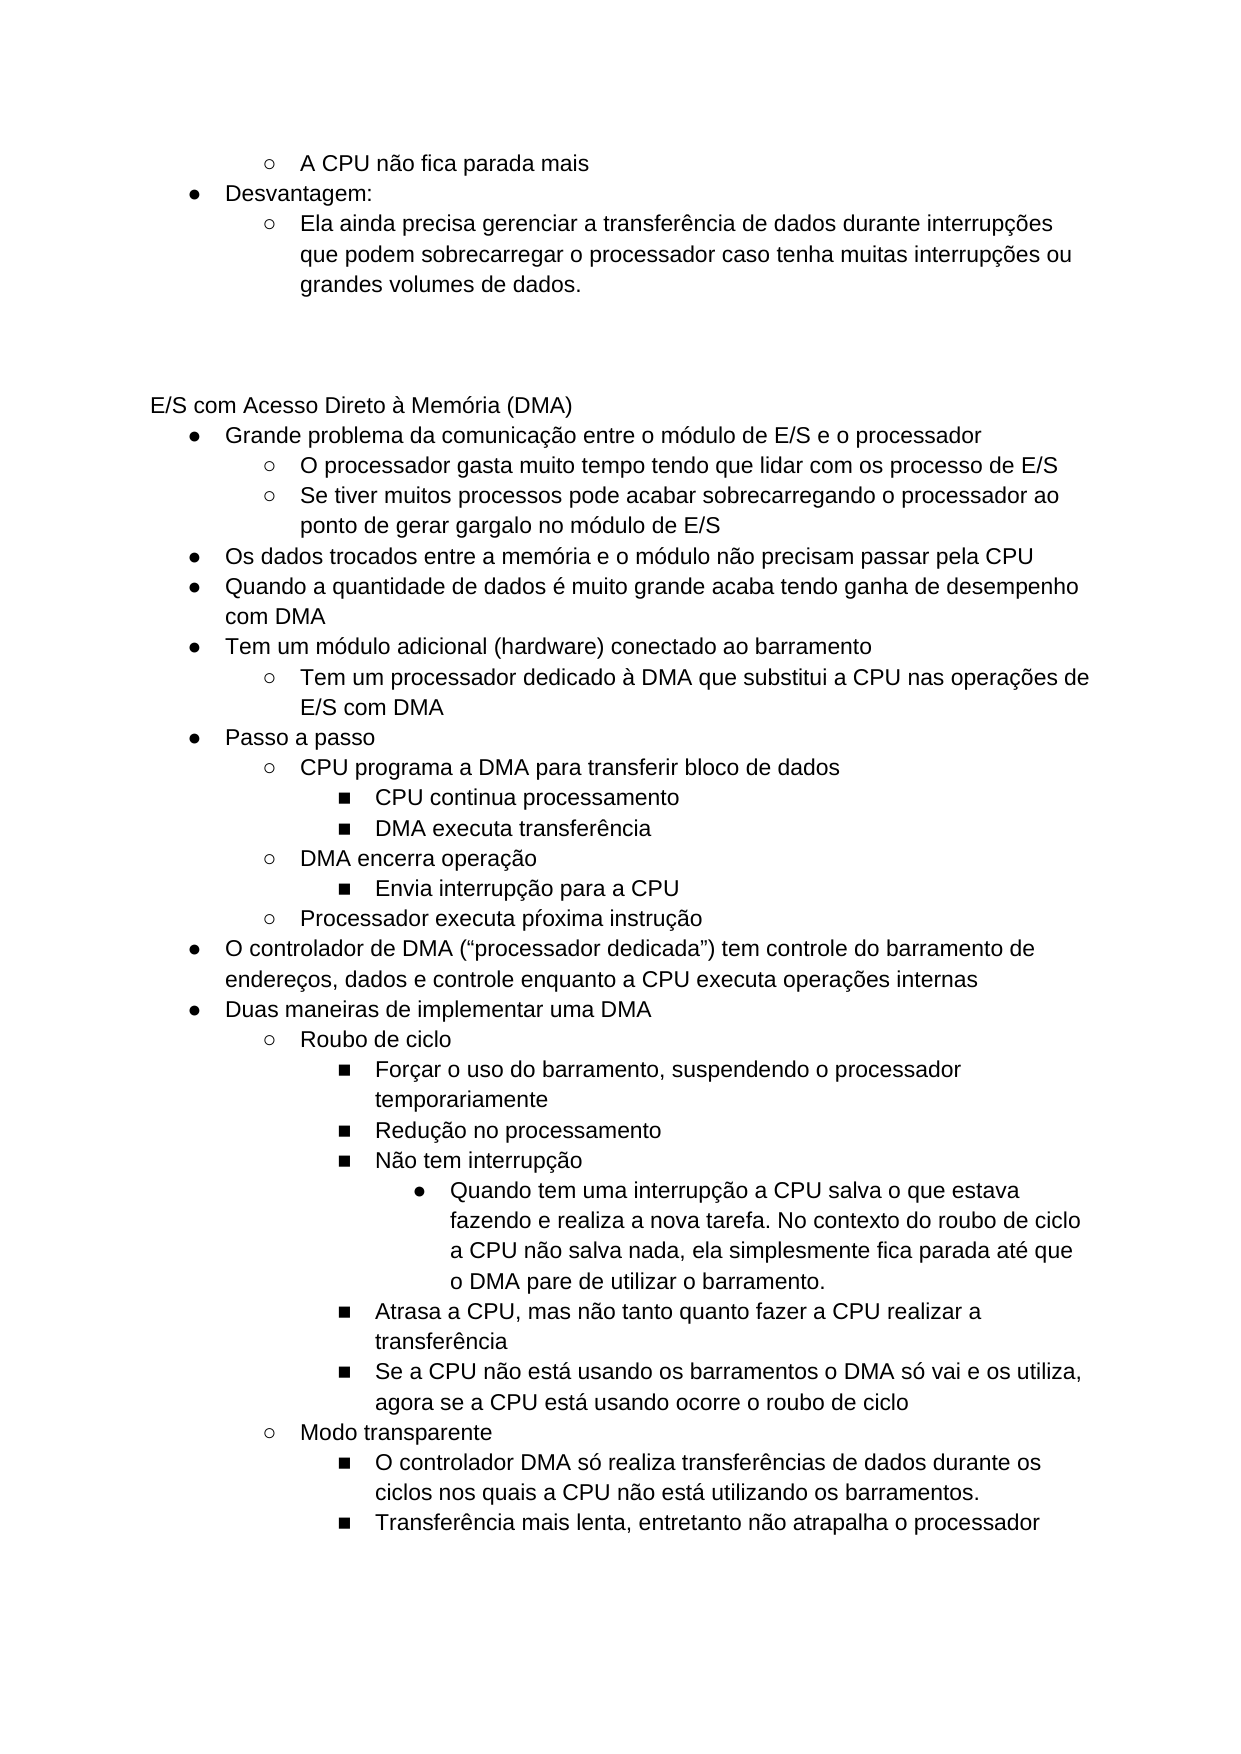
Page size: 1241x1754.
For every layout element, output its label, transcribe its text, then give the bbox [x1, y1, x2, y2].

list Roubo de ciclo [262, 1026, 1090, 1052]
list DMA executa transferência [337, 814, 1090, 841]
list O processador gasta muito tempo tendo que lidar com os processo de E/S [262, 452, 1090, 478]
list Duas maneiras de implementar uma DMA [187, 996, 1090, 1022]
list Desvantagem: [187, 180, 1090, 207]
list Tem um módulo adicional (hardware) conectado ao barramento [187, 633, 1090, 660]
list O controlador de DMA (“processador dedicada”) tem controle do barramento de endereços, dados e controle enquanto a CPU executa operações internas [187, 935, 1090, 992]
list A CPU não fica parada mais [262, 150, 1090, 176]
list Redução no processamento [337, 1117, 1090, 1143]
list CPU programa a DMA para transferir bloco de dados [262, 754, 1090, 781]
list Os dados trocados entre a memória e o módulo não precisam passar pela CPU [187, 543, 1090, 569]
list Grande problema da comunicação entre o módulo de E/S e o processador [187, 422, 1090, 448]
list Ela ainda precisa gerenciar a transferência de dados durante interrupções que podem sobrecarregar o processador caso tenha muitas interrupções ou grandes volumes de dados. [262, 210, 1090, 297]
list Modo transparente [262, 1419, 1090, 1445]
list Forçar o uso do barramento, suspendendo o processador temporariamente [337, 1056, 1090, 1113]
list Se tiver muitos processos pode acabar sobrecarregando o processador ao ponto de gerar gargalo no módulo de E/S [262, 482, 1090, 539]
list Atrasa a CPU, mas não tanto quanto fazer a CPU realizar a transferência [337, 1298, 1090, 1354]
text E/S com Acesso Direto à Memória (DMA) [150, 392, 1090, 418]
list Envia interrupção para a CPU [337, 875, 1090, 901]
list Processador executa pŕoxima instrução [262, 905, 1090, 932]
list O controlador DMA só realiza transferências de dados durante os ciclos nos quais a CPU não está utilizando os barramentos. [337, 1449, 1090, 1506]
list DMA encerra operação [262, 845, 1090, 871]
list Passo a passo [187, 724, 1090, 750]
list Quando a quantidade de dados é muito grande acaba tendo ganha de desempenho com DMA [187, 573, 1090, 629]
list Não tem interrupção [337, 1147, 1090, 1173]
list CPU continua processamento [337, 784, 1090, 811]
list Se a CPU não está usando os barramentos o DMA só vai e os utiliza, agora se a CPU está usando ocorre o roubo de ciclo [337, 1358, 1090, 1415]
list Transferência mais lenta, entretanto não atrapalha o processador [337, 1509, 1090, 1536]
list Tem um processador dedicado à DMA que substitui a CPU nas operações de E/S com DMA [262, 663, 1090, 720]
list Quando tem uma interrupção a CPU salva o que estava fazendo e realiza a nova tarefa. No contexto do roubo de ciclo a CPU não salva nada, ela simplesmente fica parada até que o DMA pare de utilizar o barramento. [412, 1177, 1090, 1294]
